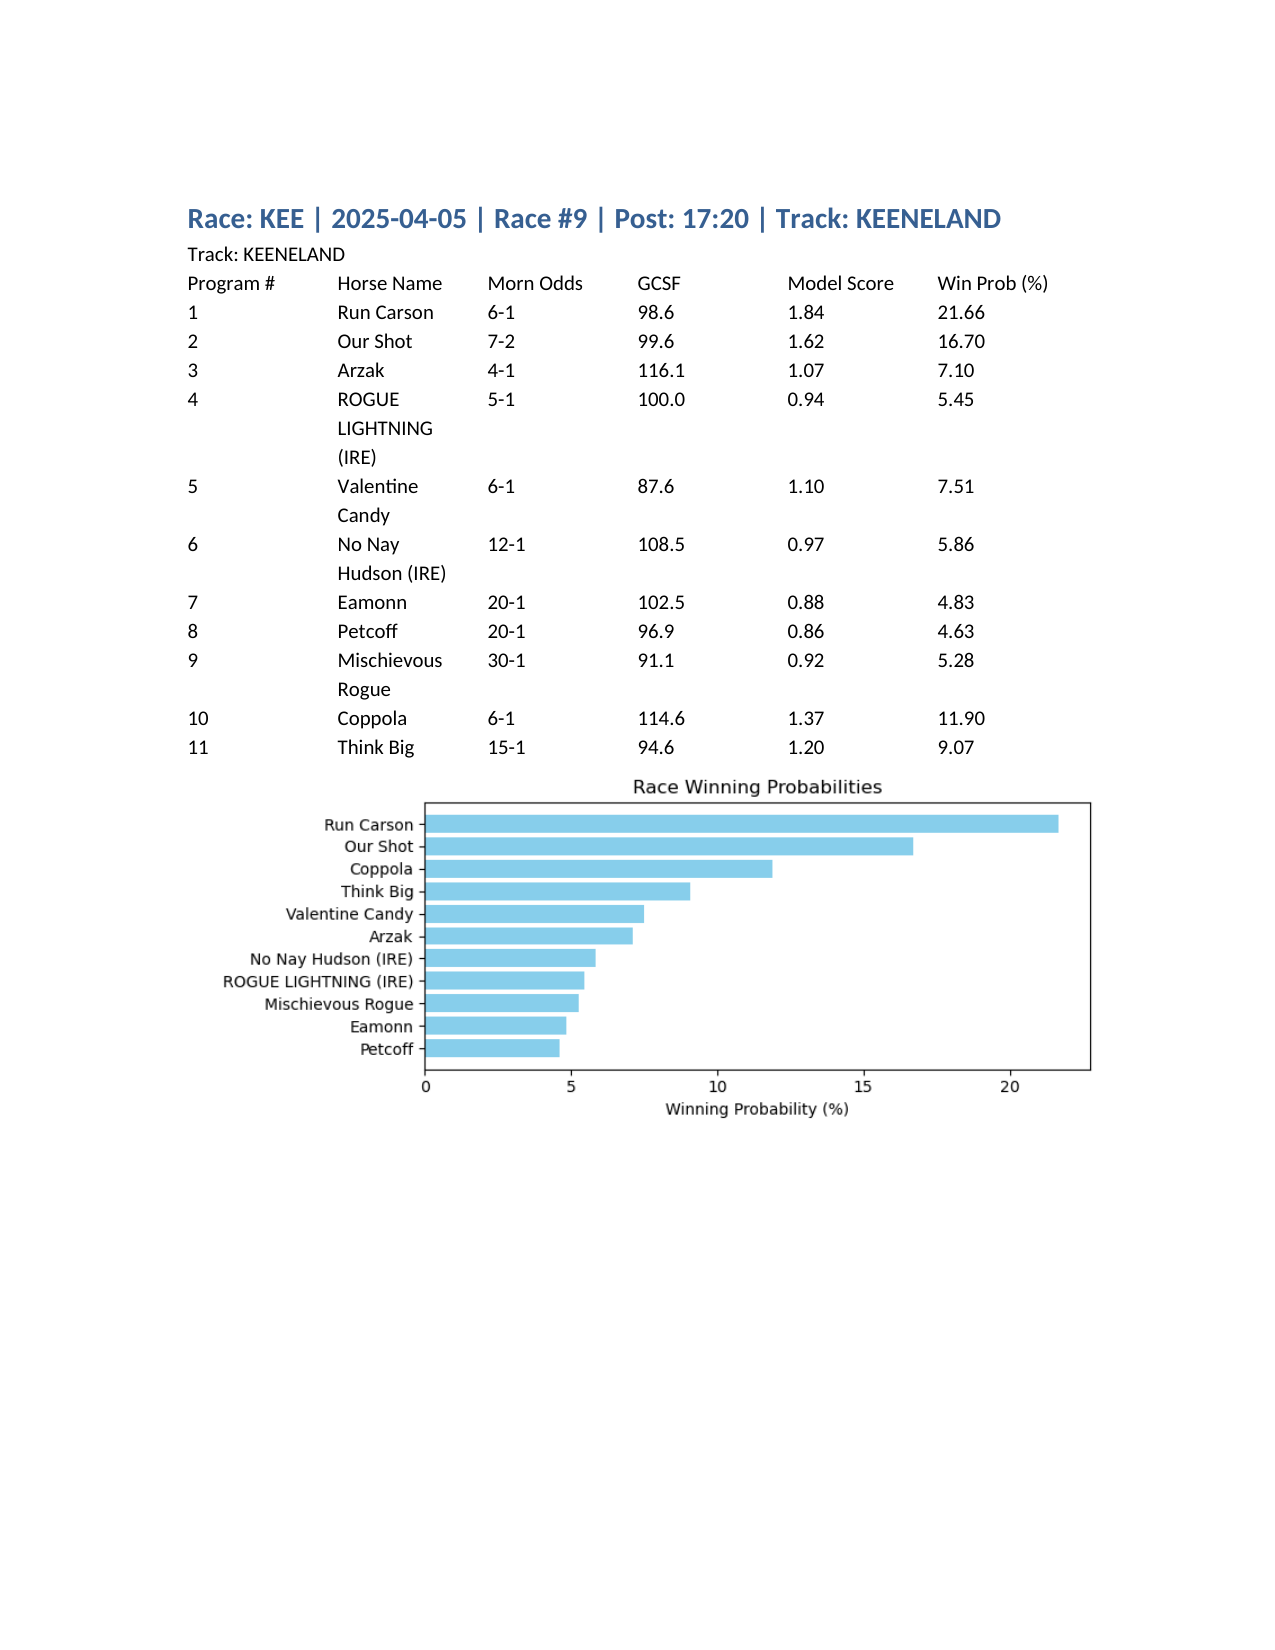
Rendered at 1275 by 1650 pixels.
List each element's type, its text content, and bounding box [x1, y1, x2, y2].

text Track: KEENELAND [187, 241, 1087, 266]
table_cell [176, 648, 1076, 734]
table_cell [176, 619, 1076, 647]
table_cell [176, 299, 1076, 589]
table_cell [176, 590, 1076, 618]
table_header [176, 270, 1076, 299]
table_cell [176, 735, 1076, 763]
subtitle Race: KEE | 2025-04-05 | Race #9 | Post: 17:20 | Track: KEENELAND [187, 200, 1087, 236]
picture [206, 763, 1107, 1135]
